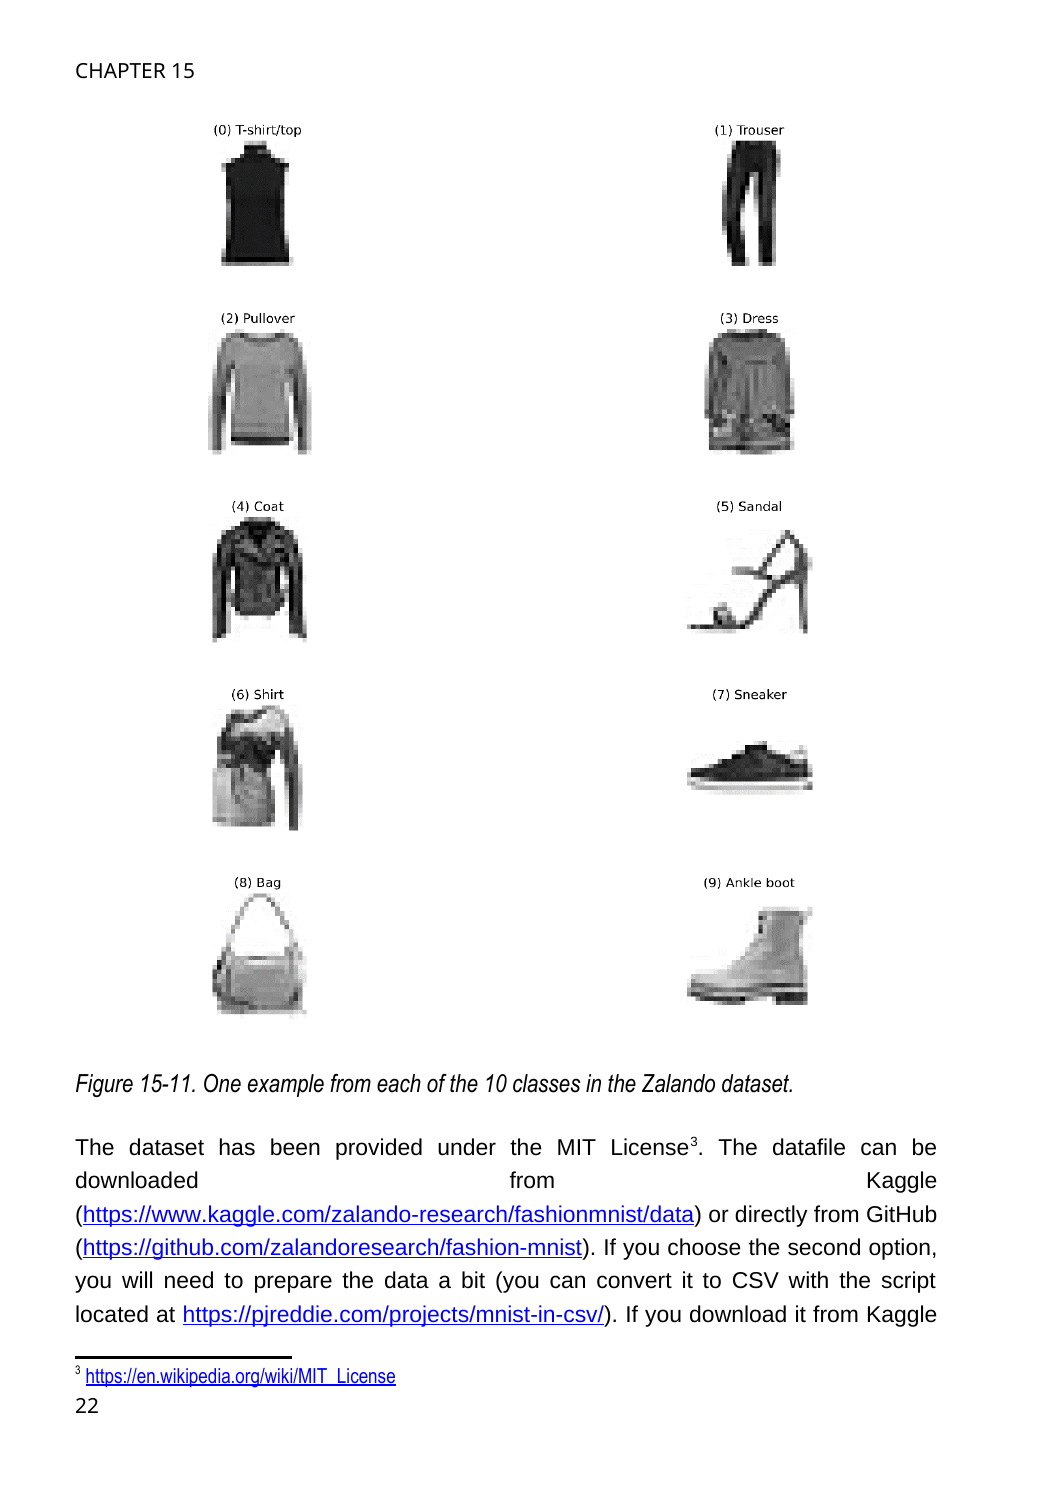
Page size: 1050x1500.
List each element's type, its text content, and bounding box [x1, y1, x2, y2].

text Figure 15-11. One example from each of the 10 classes in the Zalando dataset. [75, 1069, 937, 1098]
picture [184, 112, 829, 1028]
